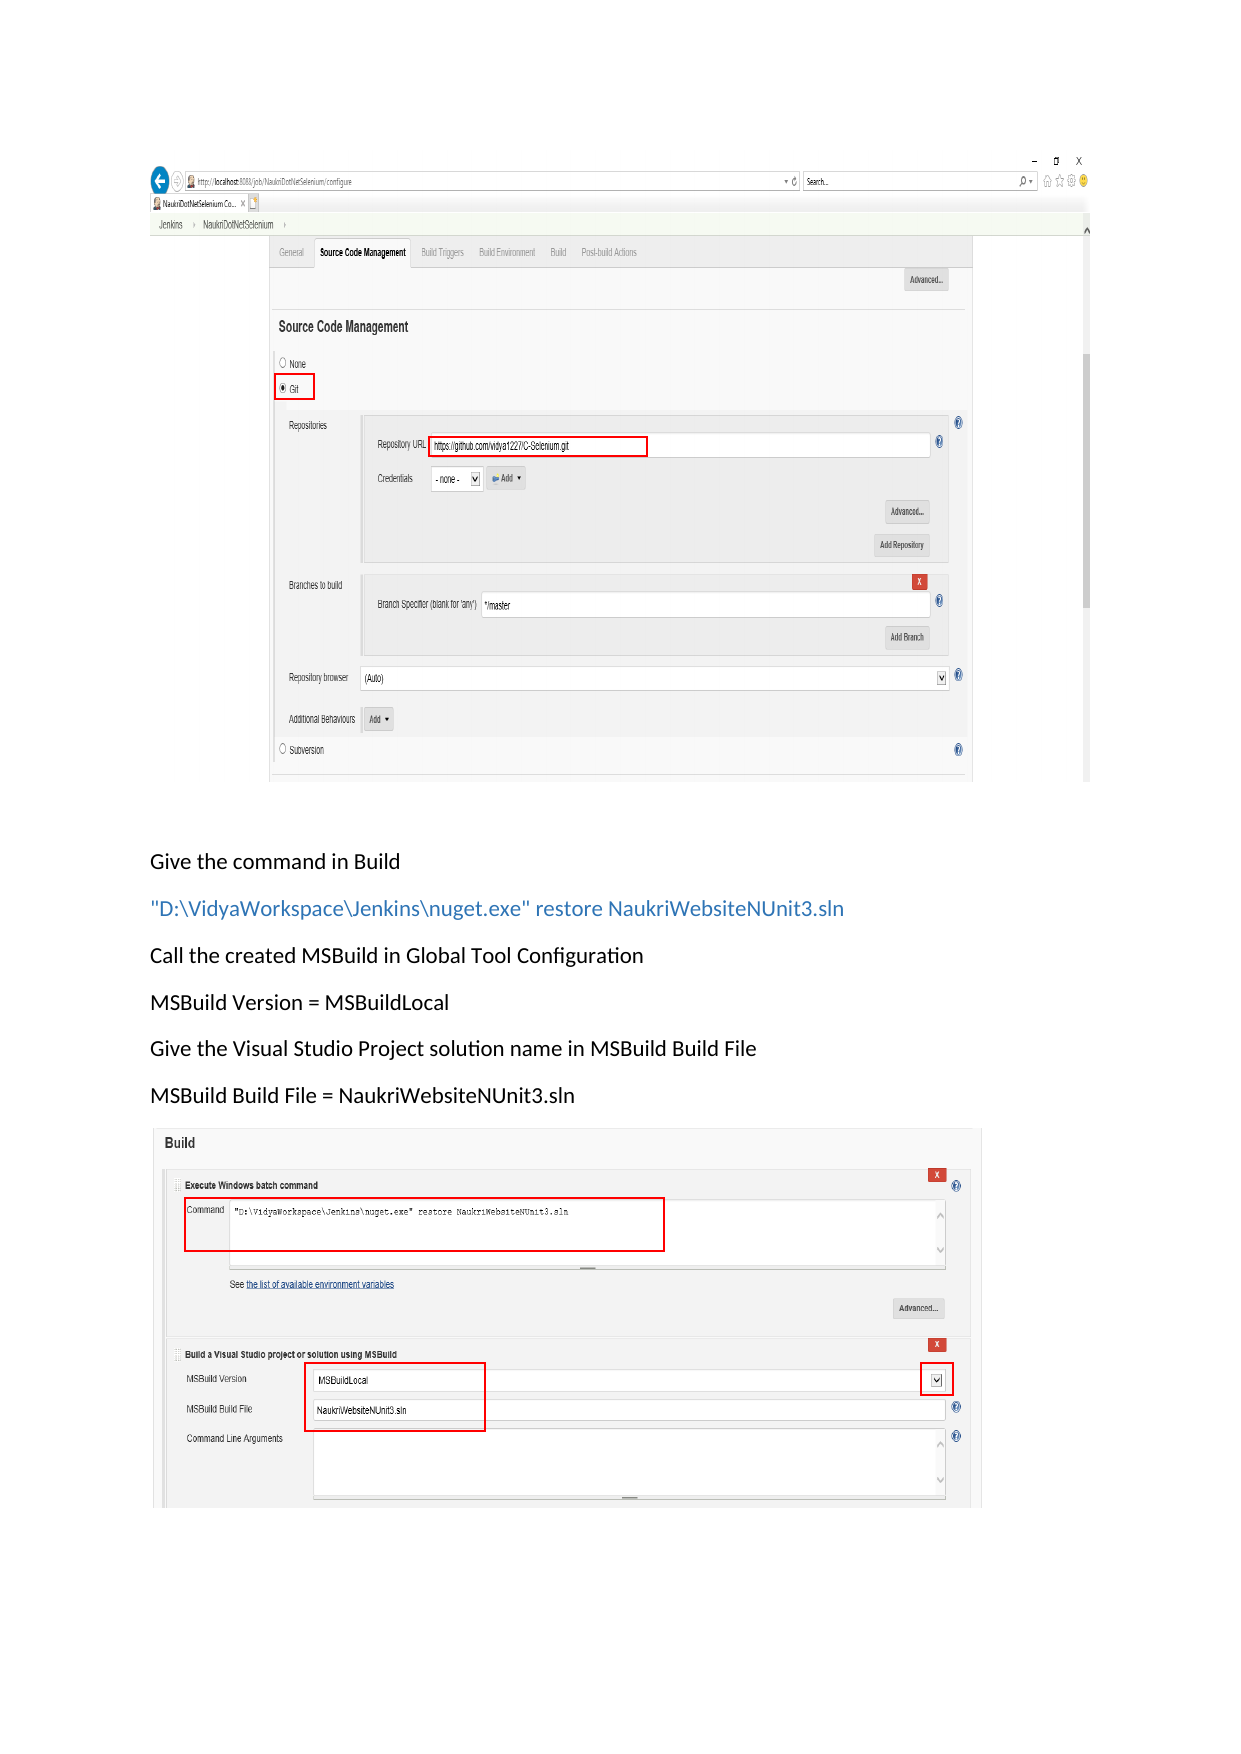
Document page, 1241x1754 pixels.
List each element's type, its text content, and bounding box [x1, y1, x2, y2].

text MSBuild Version = MSBuildLocal [150, 988, 1090, 1016]
picture [156, 175, 164, 184]
picture [150, 1128, 997, 1508]
text MSBuild Build File = NaukriWebsiteNUnit3.sln [150, 1081, 1090, 1109]
text Give the Visual Studio Project solution name in MSBuild Build File [150, 1034, 1090, 1062]
text Call the created MSBuild in Global Tool Configuration [150, 941, 1090, 969]
text "D:\VidyaWorkspace\Jenkins\nuget.exe" restore NaukriWebsiteNUnit3.sln [150, 894, 1090, 922]
picture [150, 150, 1090, 782]
text Give the command in Build [150, 847, 1090, 875]
